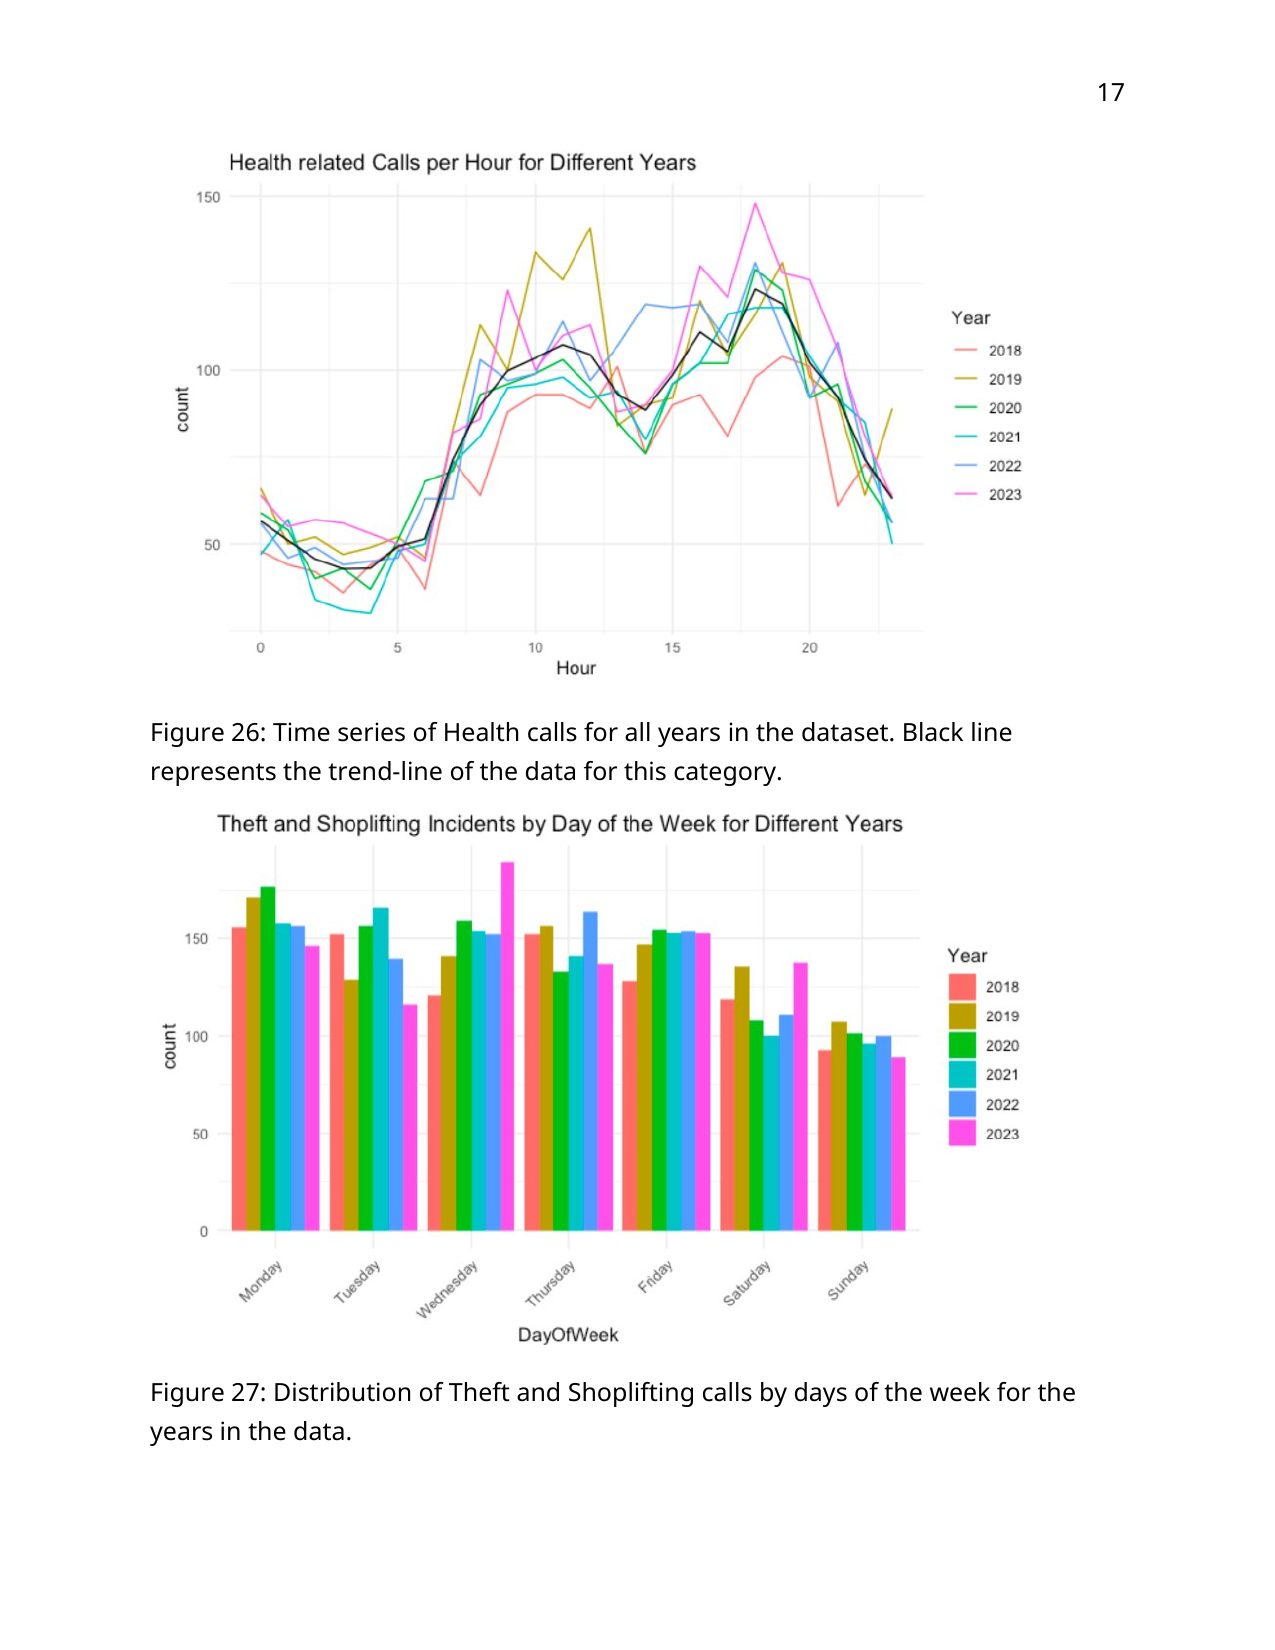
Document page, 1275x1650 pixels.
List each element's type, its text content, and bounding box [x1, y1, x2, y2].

picture [156, 150, 1034, 685]
picture [156, 809, 1027, 1345]
text Figure 27: Distribution of Theft and Shoplifting calls by days of the week for the years in the data. [150, 1374, 1125, 1448]
text Figure 26: Time series of Health calls for all years in the dataset. Black line represents the trend-line of the data for this category. [150, 714, 1125, 788]
